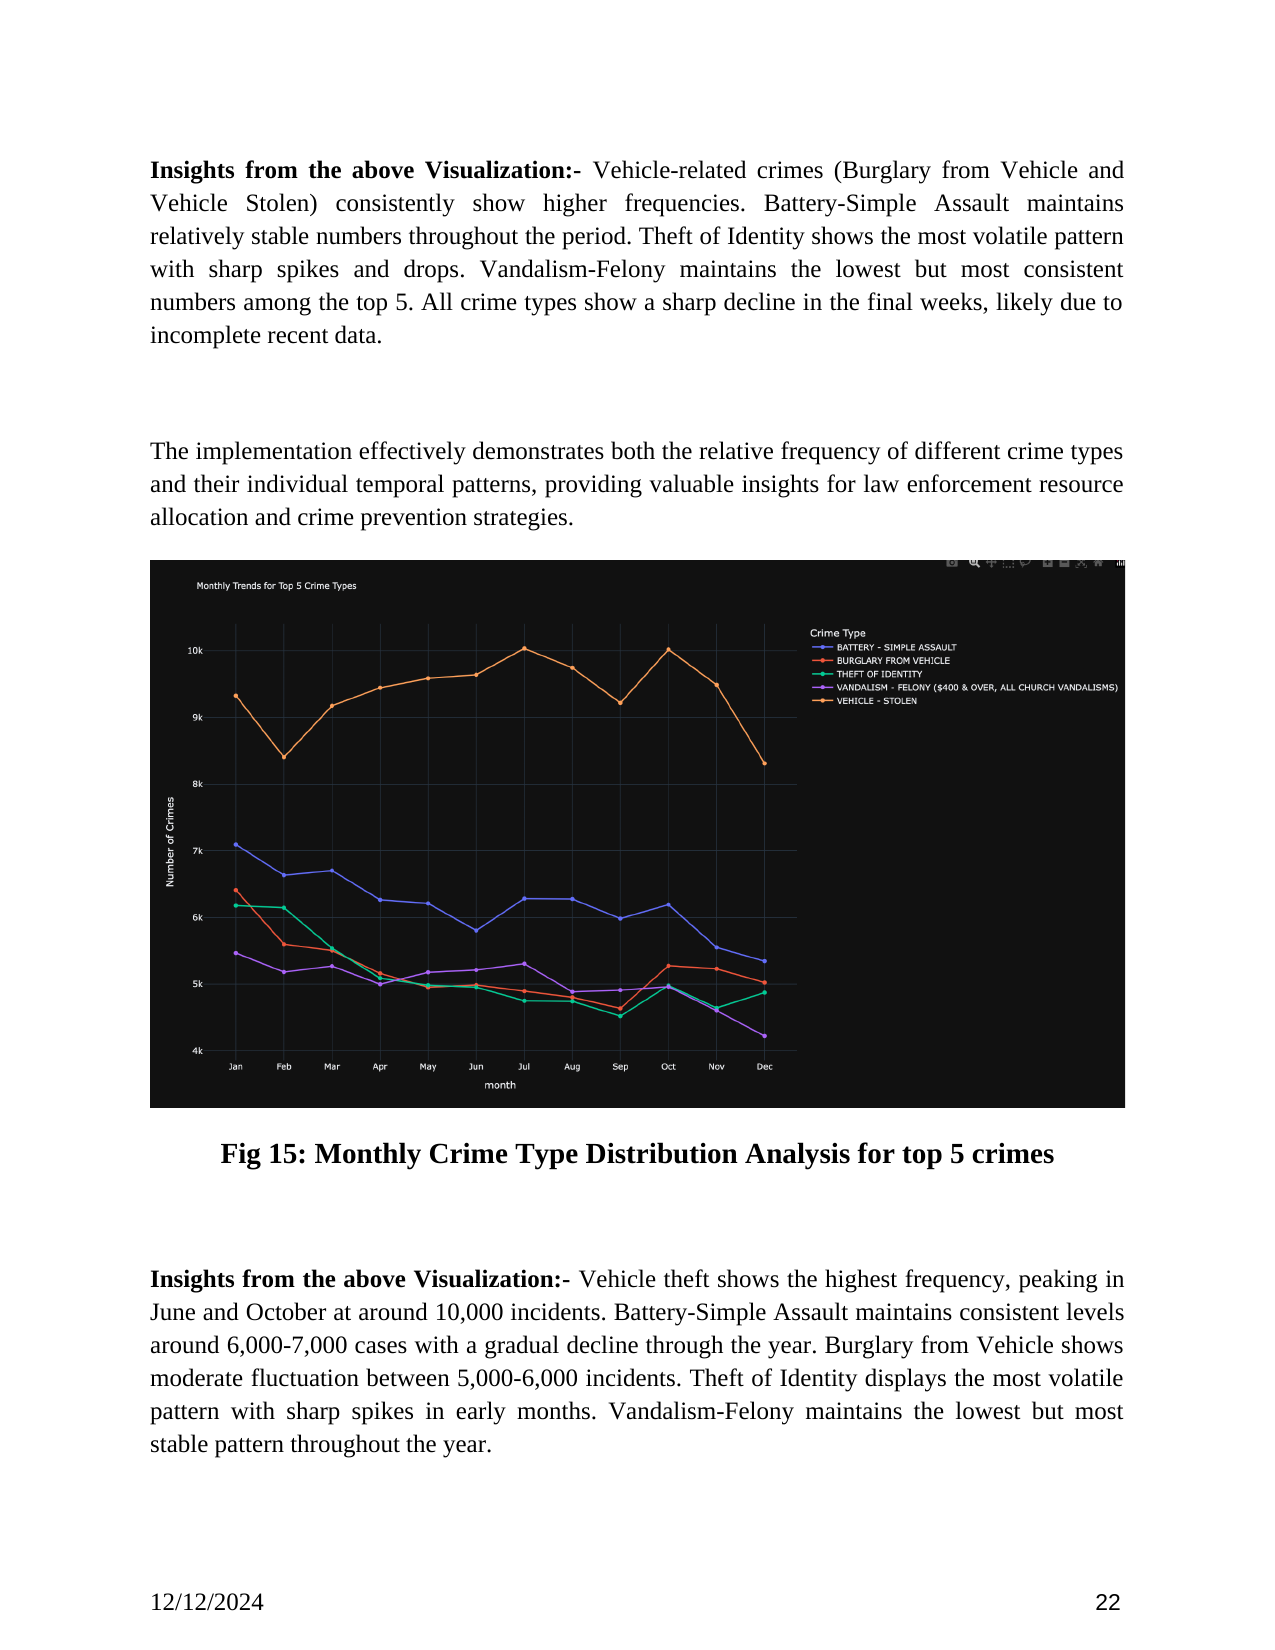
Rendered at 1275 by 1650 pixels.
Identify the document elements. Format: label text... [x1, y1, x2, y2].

picture [150, 560, 1125, 1108]
text Insights from the above Visualization:- Vehicle theft shows the highest frequency, peaking in June and October at around 10,000 incidents. Battery-Simple Assault maintains consistent levels around 6,000-7,000 cases with a gradual decline through the year. Burglary from Vehicle shows moderate fluctuation between 5,000-6,000 incidents. Theft of Identity displays the most volatile pattern with sharp spikes in early months. Vandalism-Felony maintains the lowest but most stable pattern throughout the year. [150, 1264, 1125, 1297]
text Insights from the above Visualization:- Vehicle-related crimes (Burglary from Vehicle and Vehicle Stolen) consistently show higher frequencies. Battery-Simple Assault maintains relatively stable numbers throughout the period. Theft of Identity shows the most volatile pattern with sharp spikes and drops. Vandalism-Felony maintains the lowest but most consistent numbers among the top 5. All crime types show a sharp decline in the final weeks, likely due to incomplete recent data. [150, 155, 1125, 348]
text Insights from the above Visualization:- Vehicle theft shows the highest frequency, peaking in June and October at around 10,000 incidents. Battery-Simple Assault maintains consistent levels around 6,000-7,000 cases with a gradual decline through the year. Burglary from Vehicle shows moderate fluctuation between 5,000-6,000 incidents. Theft of Identity displays the most volatile pattern with sharp spikes in early months. Vandalism-Felony maintains the lowest but most stable pattern throughout the year. [150, 1424, 1125, 1458]
text Fig 15: Monthly Crime Type Distribution Analysis for top 5 crimes [150, 1137, 1125, 1170]
text The implementation effectively demonstrates both the relative frequency of different crime types and their individual temporal patterns, providing valuable insights for law enforcement resource allocation and crime prevention strategies. [150, 436, 1125, 531]
